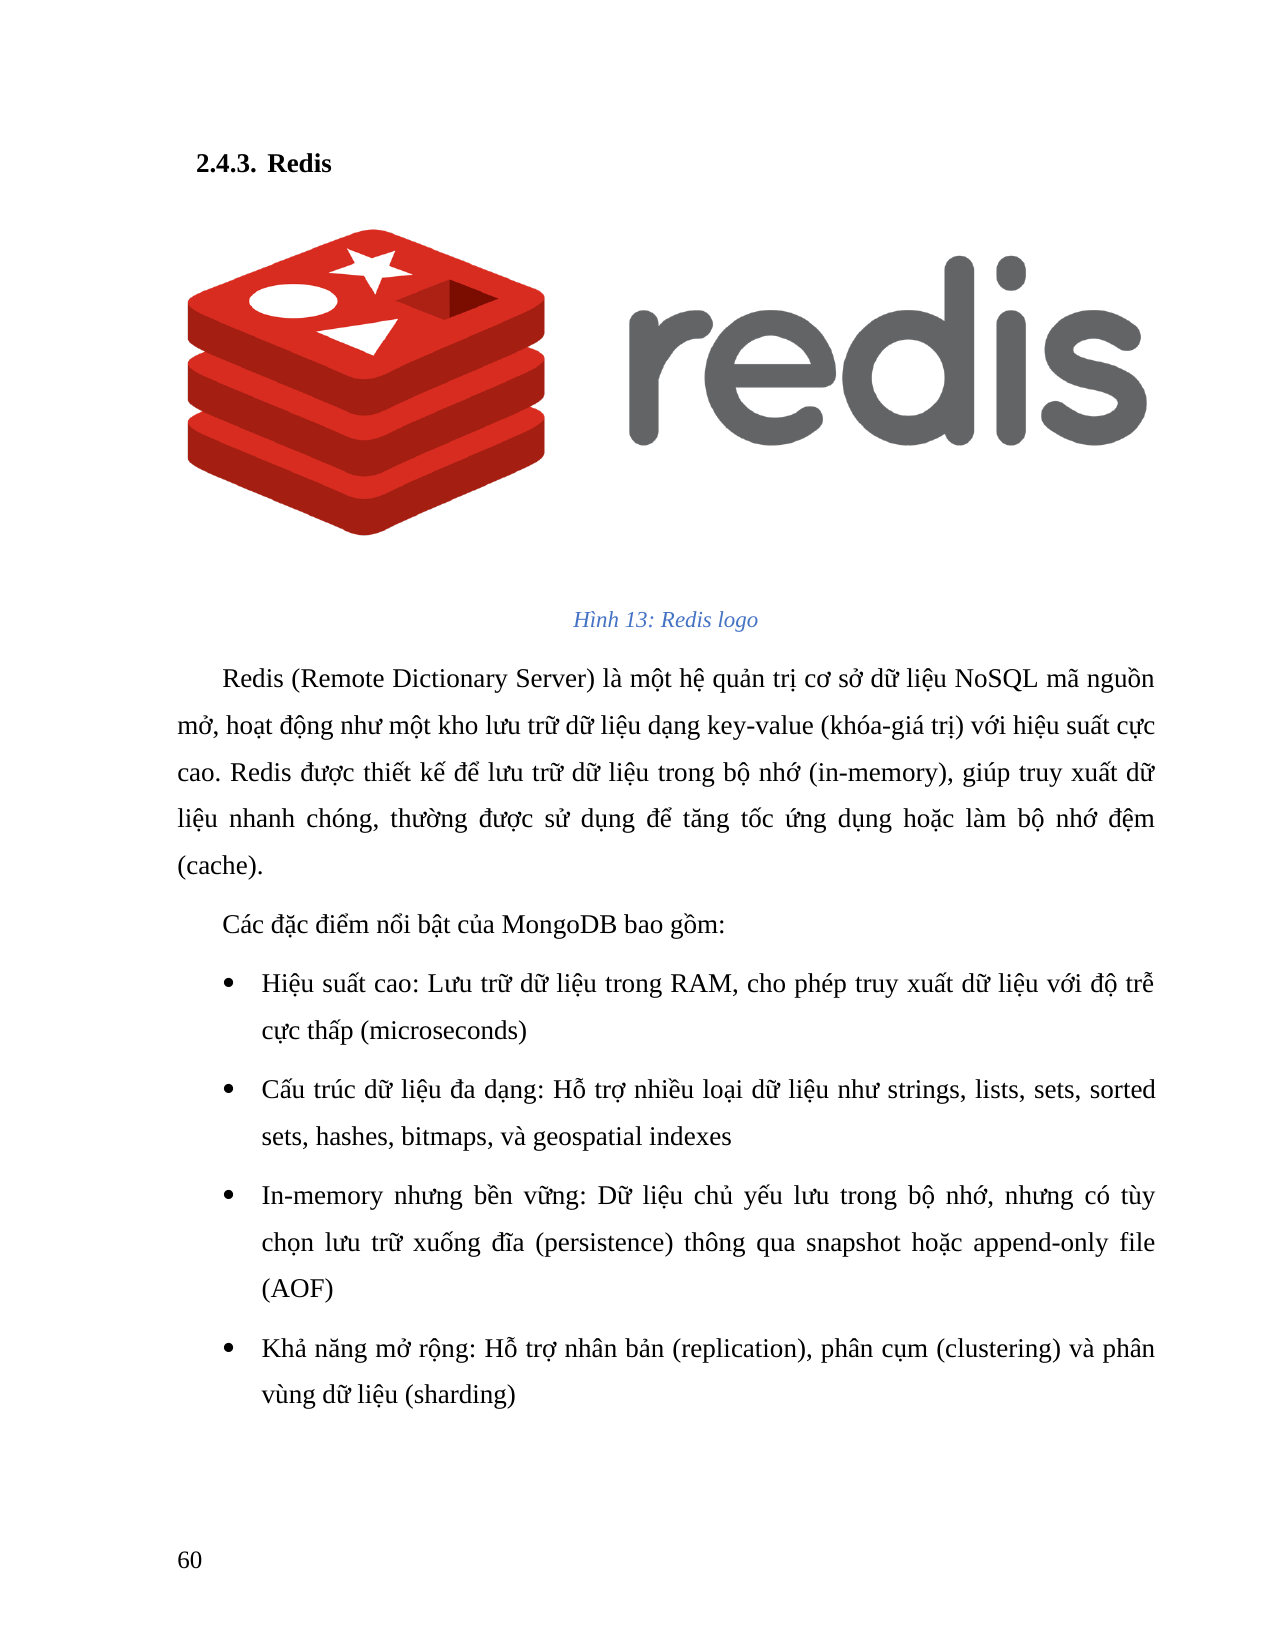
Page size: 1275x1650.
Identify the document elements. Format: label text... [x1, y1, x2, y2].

text Redis (Remote Dictionary Server) là một hệ quản trị cơ sở dữ liệu NoSQL mã nguồn mở, hoạt động như một kho lưu trữ dữ liệu dạng key-value (khóa-giá trị) với hiệu suất cực cao. Redis được thiết kế để lưu trữ dữ liệu trong bộ nhớ (in-memory), giúp truy xuất dữ liệu nhanh chóng, thường được sử dụng để tăng tốc ứng dụng hoặc làm bộ nhớ đệm (cache). [177, 662, 1156, 880]
list In-memory nhưng bền vững: Dữ liệu chủ yếu lưu trong bộ nhớ, nhưng có tùy chọn lưu trữ xuống đĩa (persistence) thông qua snapshot hoặc append-only file (AOF) [224, 1179, 1156, 1304]
picture [177, 206, 1157, 579]
list Cấu trúc dữ liệu đa dạng: Hỗ trợ nhiều loại dữ liệu như strings, lists, sets, sorted sets, hashes, bitmaps, và geospatial indexes [224, 1073, 1156, 1151]
subtitle Redis [196, 147, 1156, 178]
text Hình 13: Redis logo [177, 606, 1156, 632]
list Khả năng mở rộng: Hỗ trợ nhân bản (replication), phân cụm (clustering) và phân vùng dữ liệu (sharding) [224, 1332, 1156, 1410]
text Các đặc điểm nổi bật của MongoDB bao gồm: [177, 908, 1156, 939]
list Hiệu suất cao: Lưu trữ dữ liệu trong RAM, cho phép truy xuất dữ liệu với độ trễ cực thấp (microseconds) [224, 967, 1156, 1045]
